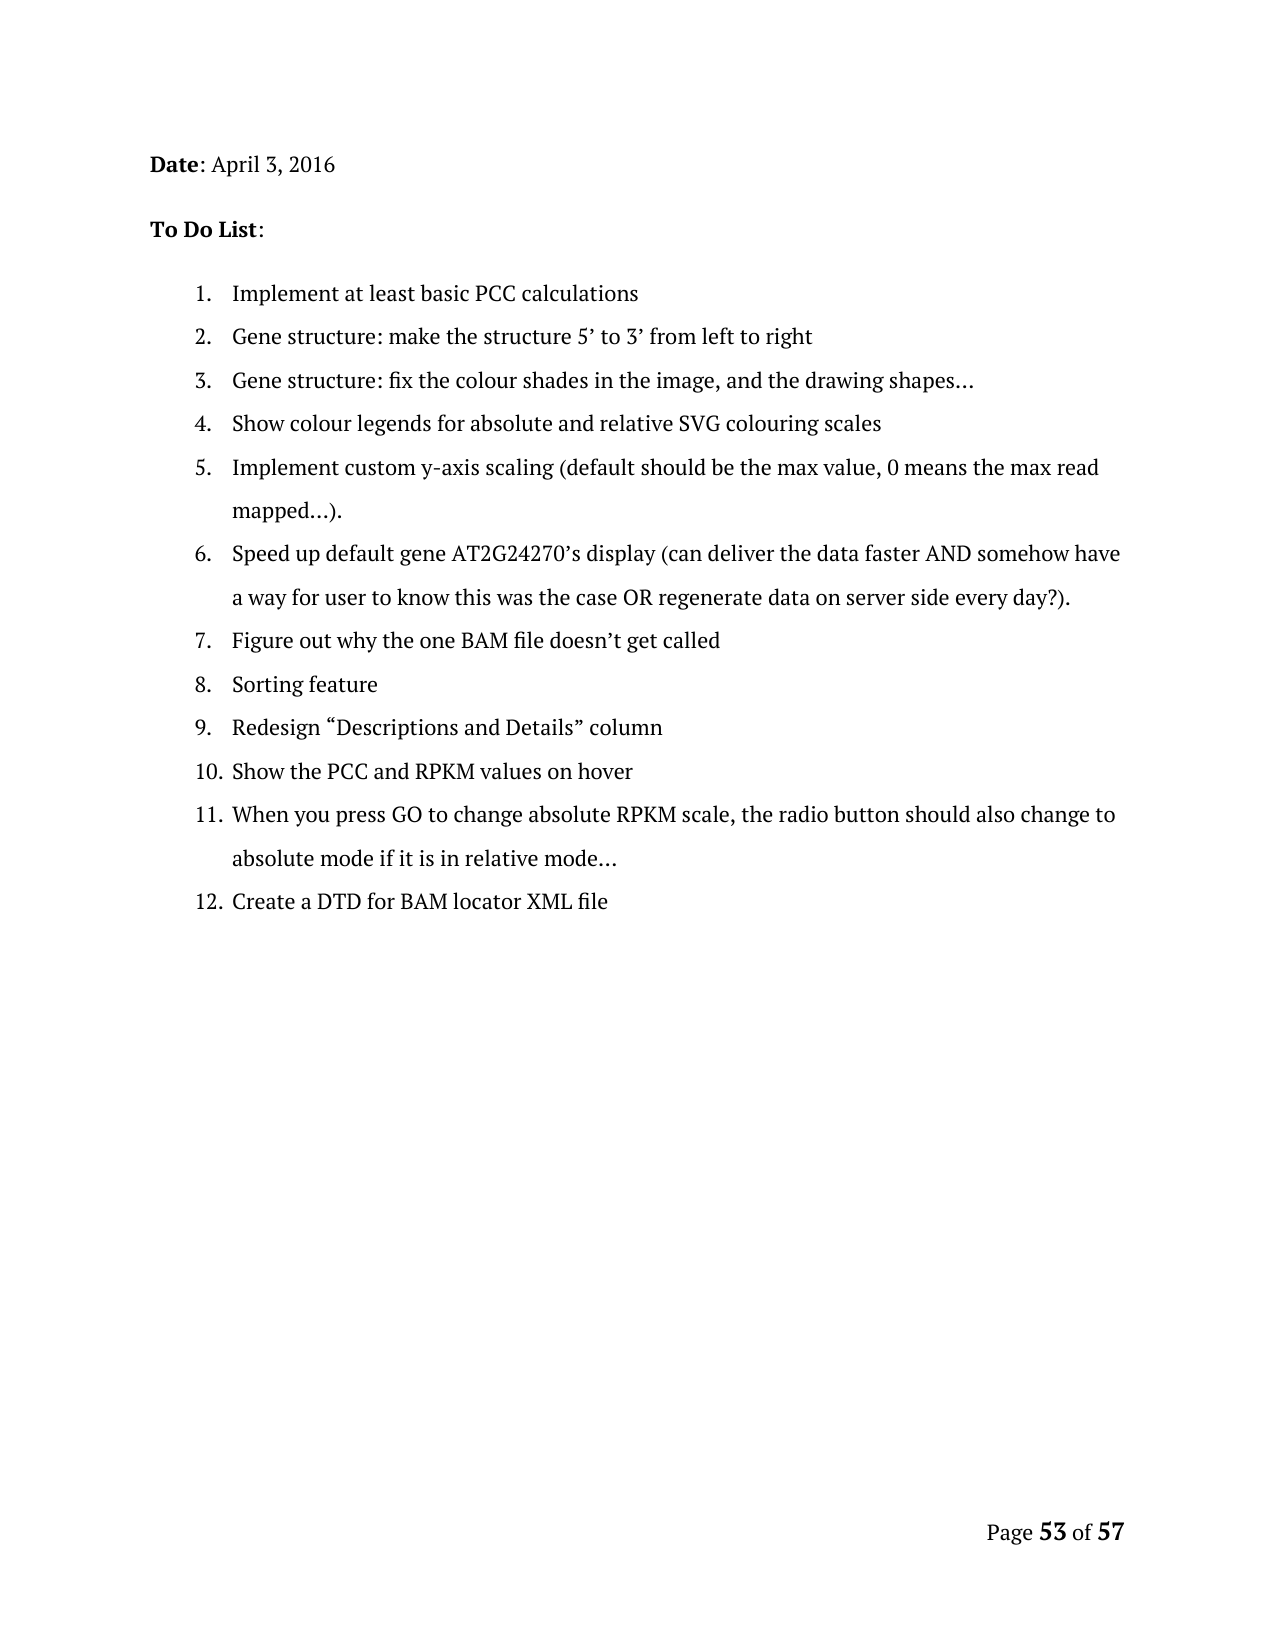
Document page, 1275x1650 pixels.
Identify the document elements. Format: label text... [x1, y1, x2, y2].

list Implement custom y-axis scaling (default should be the max value, 0 means the max read mapped…). [194, 452, 1125, 525]
list Redesign “Descriptions and Details” column [194, 713, 1125, 742]
list Show colour legends for absolute and relative SVG colouring scales [194, 409, 1125, 438]
text Date: April 3, 2016 [150, 150, 1125, 179]
list Gene structure: make the structure 5’ to 3’ from left to right [194, 322, 1125, 351]
list Sorting feature [194, 669, 1125, 698]
list Figure out why the one BAM file doesn’t get called [194, 626, 1125, 655]
list Speed up default gene AT2G24270’s display (can deliver the data faster AND somehow have a way for user to know this was the case OR regenerate data on server side every day?). [194, 539, 1125, 612]
list Implement at least basic PCC calculations [194, 278, 1125, 307]
list When you press GO to change absolute RPKM scale, the radio button should also change to absolute mode if it is in relative mode… [194, 800, 1125, 872]
list Gene structure: fix the colour shades in the image, and the drawing shapes… [194, 365, 1125, 394]
list Create a DTD for BAM locator XML file [194, 887, 1125, 916]
text To Do List: [150, 214, 1125, 243]
list Show the PCC and RPKM values on hover [194, 756, 1125, 785]
